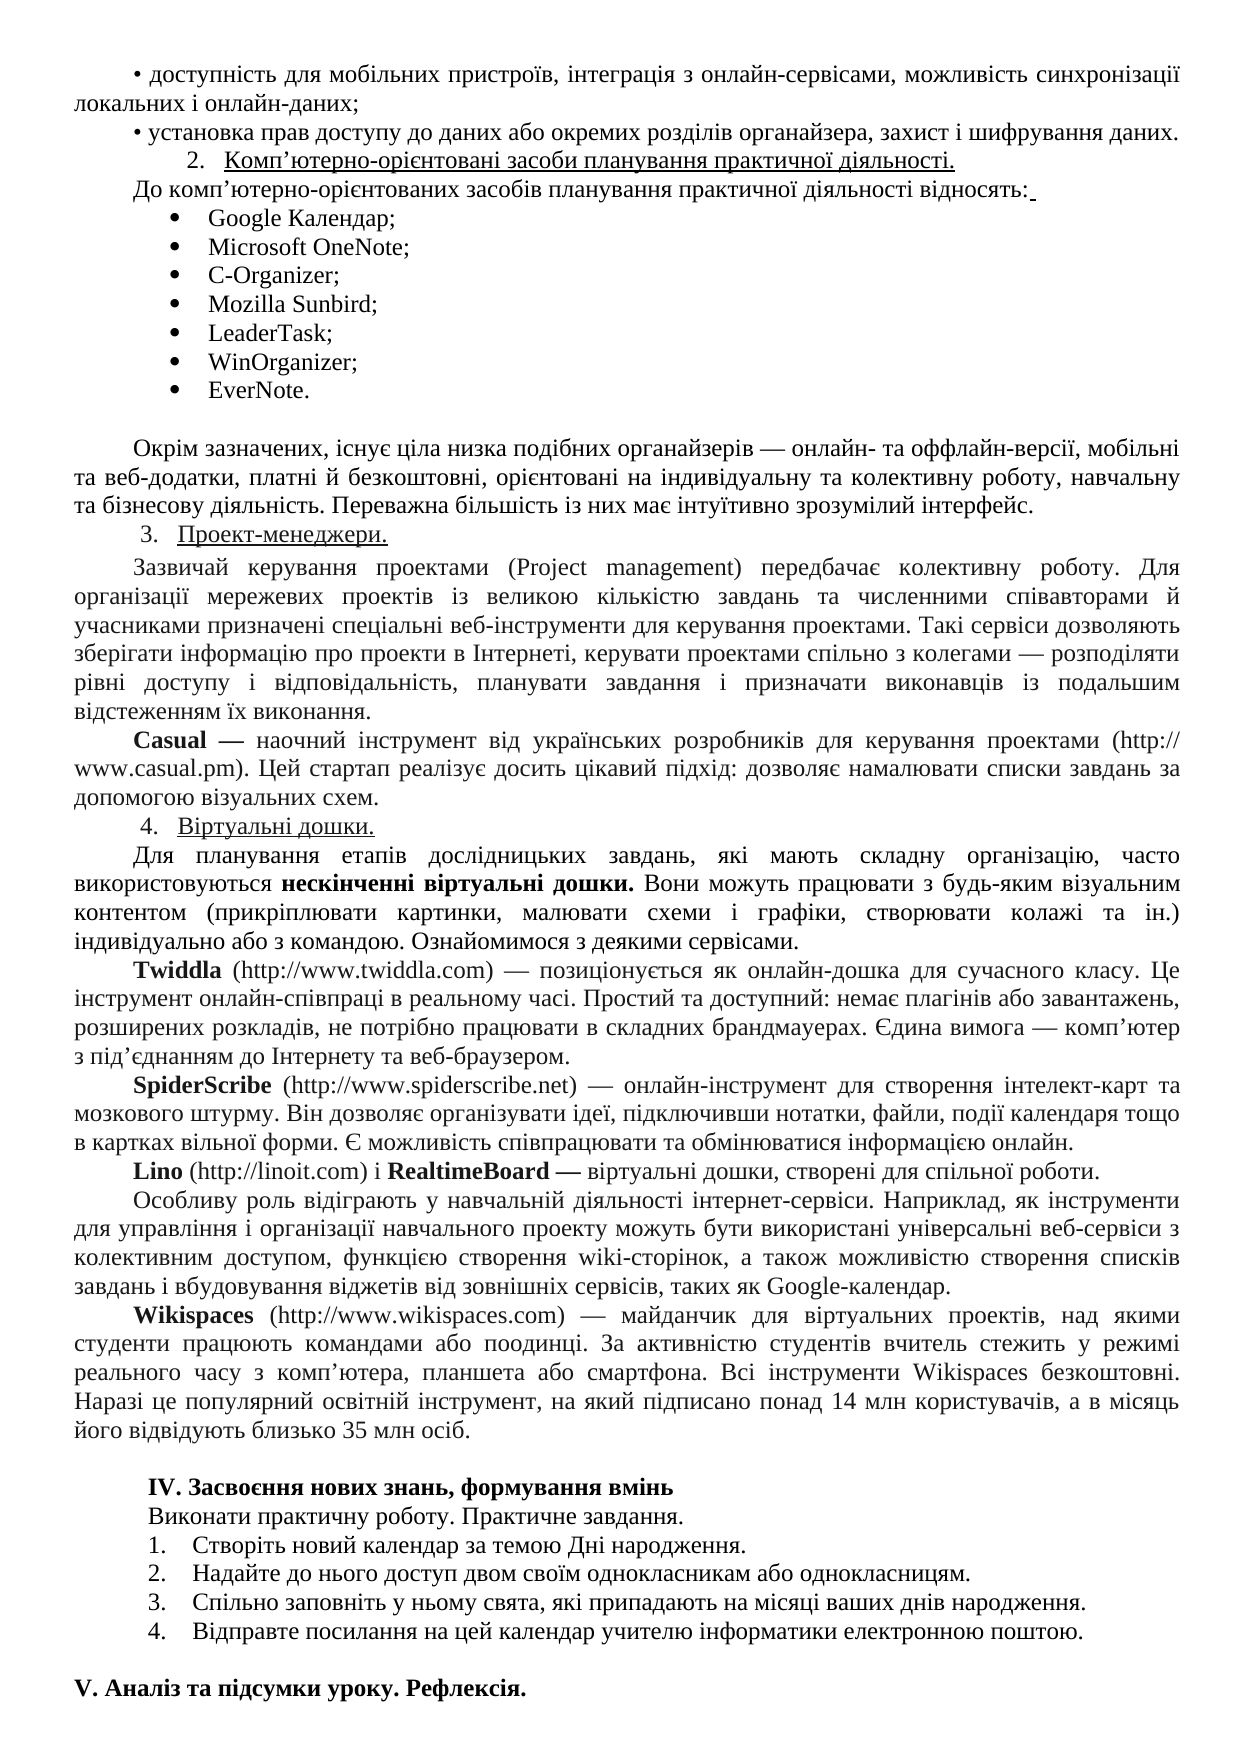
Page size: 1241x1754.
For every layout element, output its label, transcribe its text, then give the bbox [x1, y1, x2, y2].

text V. Аналіз та підсумки уроку. Рефлексія. [74, 1673, 1181, 1702]
text SpiderScribe (http://www.spiderscribe.net) — онлайн-інструмент для створення інтелект-карт та мозкового штурму. Він дозволяє організувати ідеї, підключивши нотатки, файли, події календаря тощо в картках вільної форми. Є можливість співпрацювати та обмінюватися інформацією онлайн. [74, 1070, 1181, 1156]
list Віртуальні дошки. [140, 811, 1181, 840]
text Окрім зазначених, існує ціла низка подібних органайзерів — онлайн- та оффлайн-версії, мобільні та веб-додатки, платні й безкоштовні, орієнтовані на індивідуальну та колективну роботу, навчальну та бізнесову діяльність. Переважна більшість із них має інтуїтивно зрозумілий інтерфейс. [74, 433, 1181, 519]
text Lino (http://linoit.com) і RealtimeBoard — віртуальні дошки, створені для спільної роботи. [74, 1156, 1181, 1185]
text • доступність для мобільних пристроїв, інтеграція з онлайн-сервісами, можливість синхронізації локальних і онлайн-даних; [74, 59, 1181, 117]
text ІV. Засвоєння нових знань, формування вмінь [74, 1472, 1181, 1501]
list Надайте до нього доступ двом своїм однокласникам або однокласницям. [148, 1558, 1181, 1587]
list Комп’ютерно-орієнтовані засоби планування практичної діяльності. [186, 145, 1181, 174]
list Спільно заповніть у ньому свята, які припадають на місяці ваших днів народження. [148, 1587, 1181, 1616]
text • установка прав доступу до даних або окремих розділів органайзера, захист і шифрування даних. [74, 117, 1181, 145]
list WinOrganizer; [170, 347, 1181, 375]
list Microsoft OneNote; [170, 232, 1181, 260]
text До комп’ютерно-орієнтованих засобів планування практичної діяльності відносять: [74, 174, 1181, 203]
list C-Organizer; [170, 260, 1181, 289]
text Casual — наочний інструмент від українських розробників для керування проектами (http:// www.casual.pm). Цей стартап реалізує досить цікавий підхід: дозволяє намалювати списки завдань за допомогою візуальних схем. [74, 725, 1181, 811]
list Відправте посилання на цей календар учителю інформатики електронною поштою. [148, 1616, 1181, 1645]
list Mozilla Sunbird; [170, 289, 1181, 318]
text Особливу роль відіграють у навчальній діяльності інтернет-сервіси. Наприклад, як інструменти для управління і організації навчального проекту можуть бути використані універсальні веб-сервіси з колективним доступом, функцією створення wiki-сторінок, а також можливістю створення списків завдань і вбудовування віджетів від зовнішніх сервісів, таких як Google-календар. [74, 1185, 1181, 1300]
list Google Календар; [170, 203, 1181, 232]
text Зазвичай керування проектами (Project management) передбачає колективну роботу. Для організації мережевих проектів із великою кількістю завдань та численними співавторами й учасниками призначені спеціальні веб-інструменти для керування проектами. Такі сервіси дозволяють зберігати інформацію про проекти в Інтернеті, керувати проектами спільно з колегами — розподіляти рівні доступу і відповідальність, планувати завдання і призначати виконавців із подальшим відстеженням їх виконання. [74, 552, 1181, 725]
text Виконати практичну роботу. Практичне завдання. [74, 1501, 1181, 1530]
text Twiddla (http://www.twiddla.com) — позиціонується як онлайн-дошка для сучасного класу. Це інструмент онлайн-співпраці в реальному часі. Простий та доступний: немає плагінів або завантажень, розширених розкладів, не потрібно працювати в складних брандмауерах. Єдина вимога — комп’ютер з під’єднанням до Інтернету та веб-браузером. [74, 955, 1181, 1070]
text Для планування етапів дослідницьких завдань, які мають складну організацію, часто використовуються нескінченні віртуальні дошки. Вони можуть працювати з будь-яким візуальним контентом (прикріплювати картинки, малювати схеми і графіки, створювати колажі та ін.) індивідуально або з командою. Ознайомимося з деякими сервісами. [74, 840, 1181, 955]
list Проект-менеджери. [140, 519, 1181, 548]
list EverNote. [170, 375, 1181, 404]
text Wikispaces (http://www.wikispaces.com) — майданчик для віртуальних проектів, над якими студенти працюють командами або поодинці. За активністю студентів вчитель стежить у режимі реального часу з комп’ютера, планшета або смартфона. Всі інструменти Wikispaces безкоштовні. Наразі це популярний освітній інструмент, на який підписано понад 14 млн користувачів, а в місяць його відвідують близько 35 млн осіб. [74, 1300, 1181, 1443]
list LeaderTask; [170, 318, 1181, 347]
list Створіть новий календар за темою Дні народження. [148, 1530, 1181, 1558]
